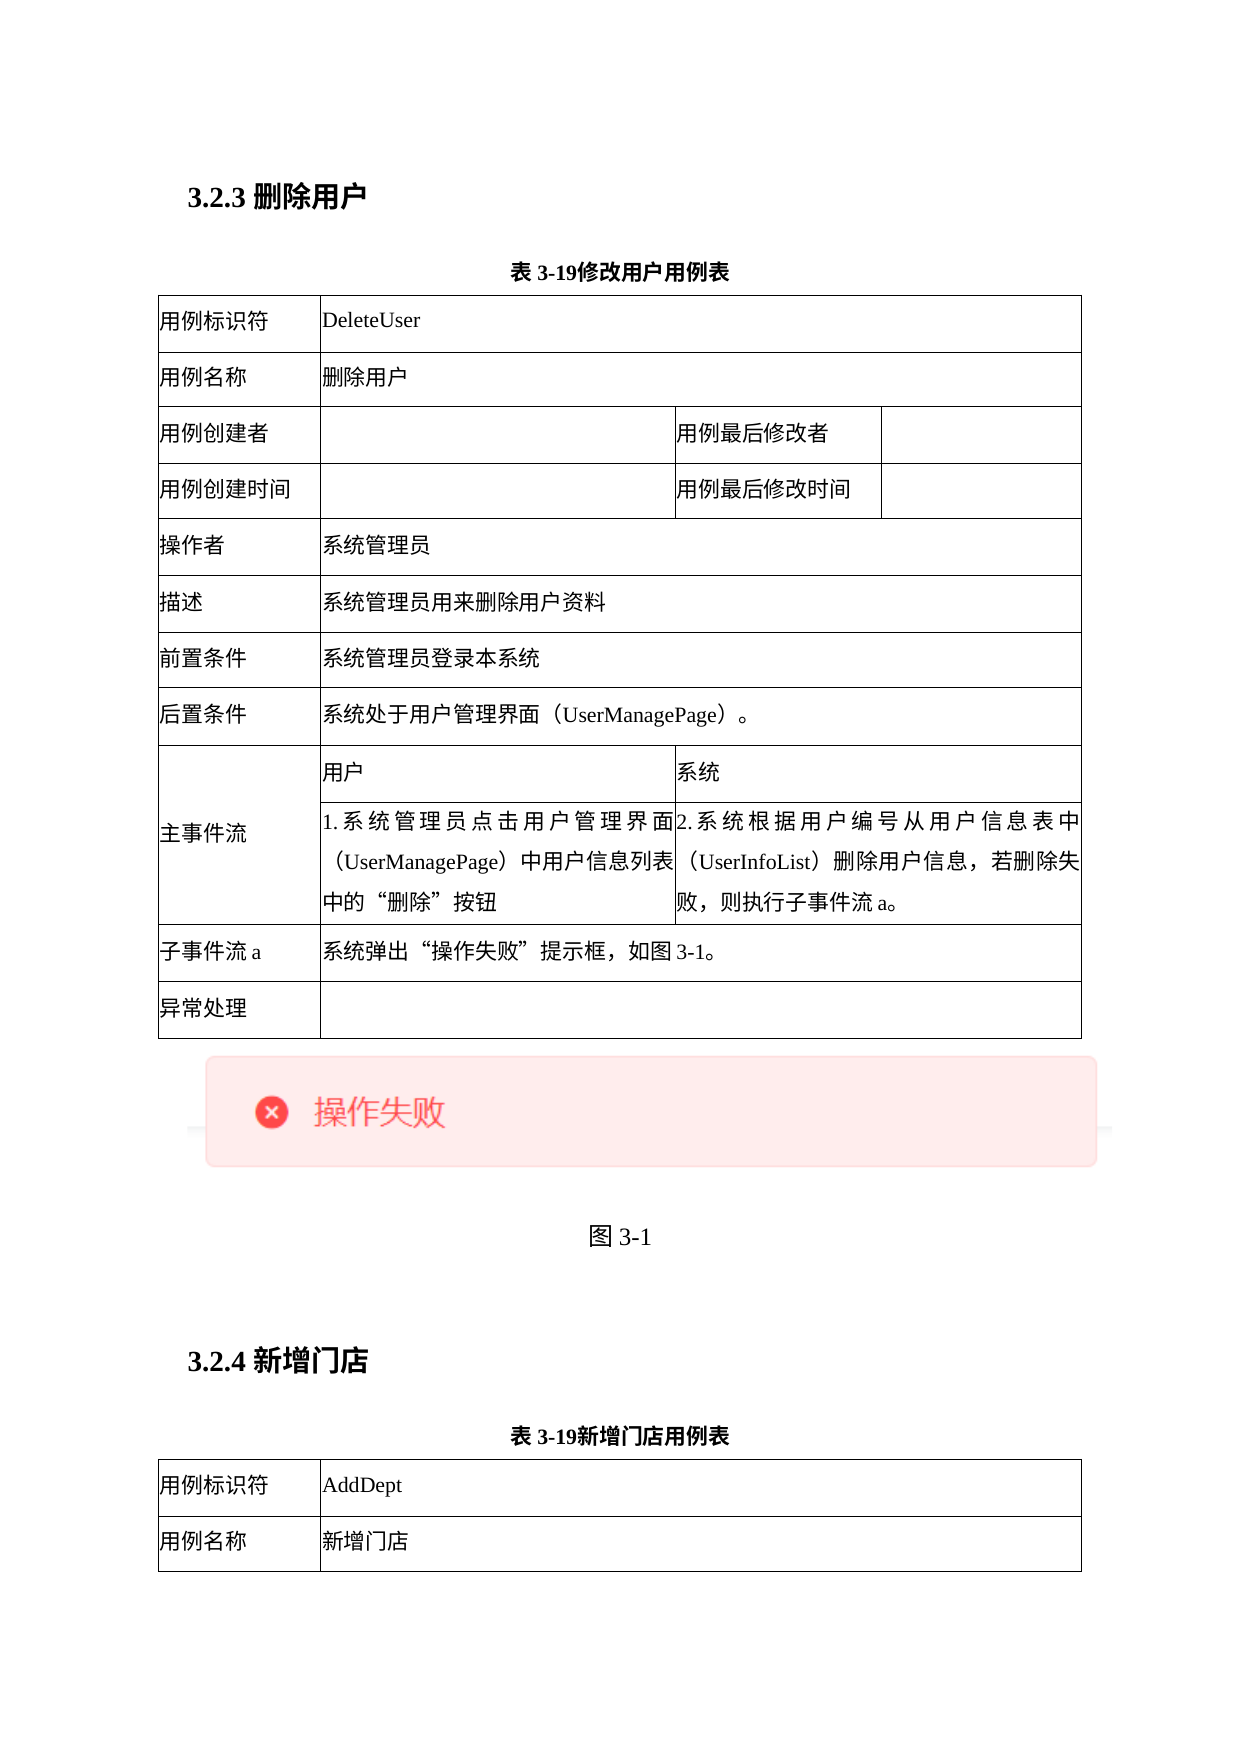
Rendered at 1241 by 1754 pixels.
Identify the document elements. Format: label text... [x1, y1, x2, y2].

text 表 3-19新增门店用例表 [187, 1418, 1053, 1451]
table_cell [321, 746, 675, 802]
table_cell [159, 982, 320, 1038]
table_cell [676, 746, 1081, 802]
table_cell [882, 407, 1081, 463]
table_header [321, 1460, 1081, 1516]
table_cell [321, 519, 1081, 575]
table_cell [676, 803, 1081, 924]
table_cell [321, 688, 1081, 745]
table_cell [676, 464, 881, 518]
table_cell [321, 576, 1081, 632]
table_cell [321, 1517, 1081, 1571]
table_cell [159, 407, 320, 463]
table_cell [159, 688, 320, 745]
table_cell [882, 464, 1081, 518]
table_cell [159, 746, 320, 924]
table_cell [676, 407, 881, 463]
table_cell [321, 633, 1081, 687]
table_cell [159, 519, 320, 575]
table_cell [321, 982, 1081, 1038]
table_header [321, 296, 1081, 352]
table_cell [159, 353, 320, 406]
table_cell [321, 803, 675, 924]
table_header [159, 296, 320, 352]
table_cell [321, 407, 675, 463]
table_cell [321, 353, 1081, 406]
text 表 3-19修改用户用例表 [187, 254, 1053, 287]
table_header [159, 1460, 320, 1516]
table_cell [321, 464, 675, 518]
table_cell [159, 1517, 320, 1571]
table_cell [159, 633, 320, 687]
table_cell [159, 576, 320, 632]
subtitle 新增门店 [187, 1326, 1053, 1391]
picture [187, 1039, 1113, 1183]
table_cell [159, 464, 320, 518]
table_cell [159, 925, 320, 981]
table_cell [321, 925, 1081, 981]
subtitle 删除用户 [187, 162, 1053, 227]
text 图3-1 [187, 1202, 1053, 1267]
